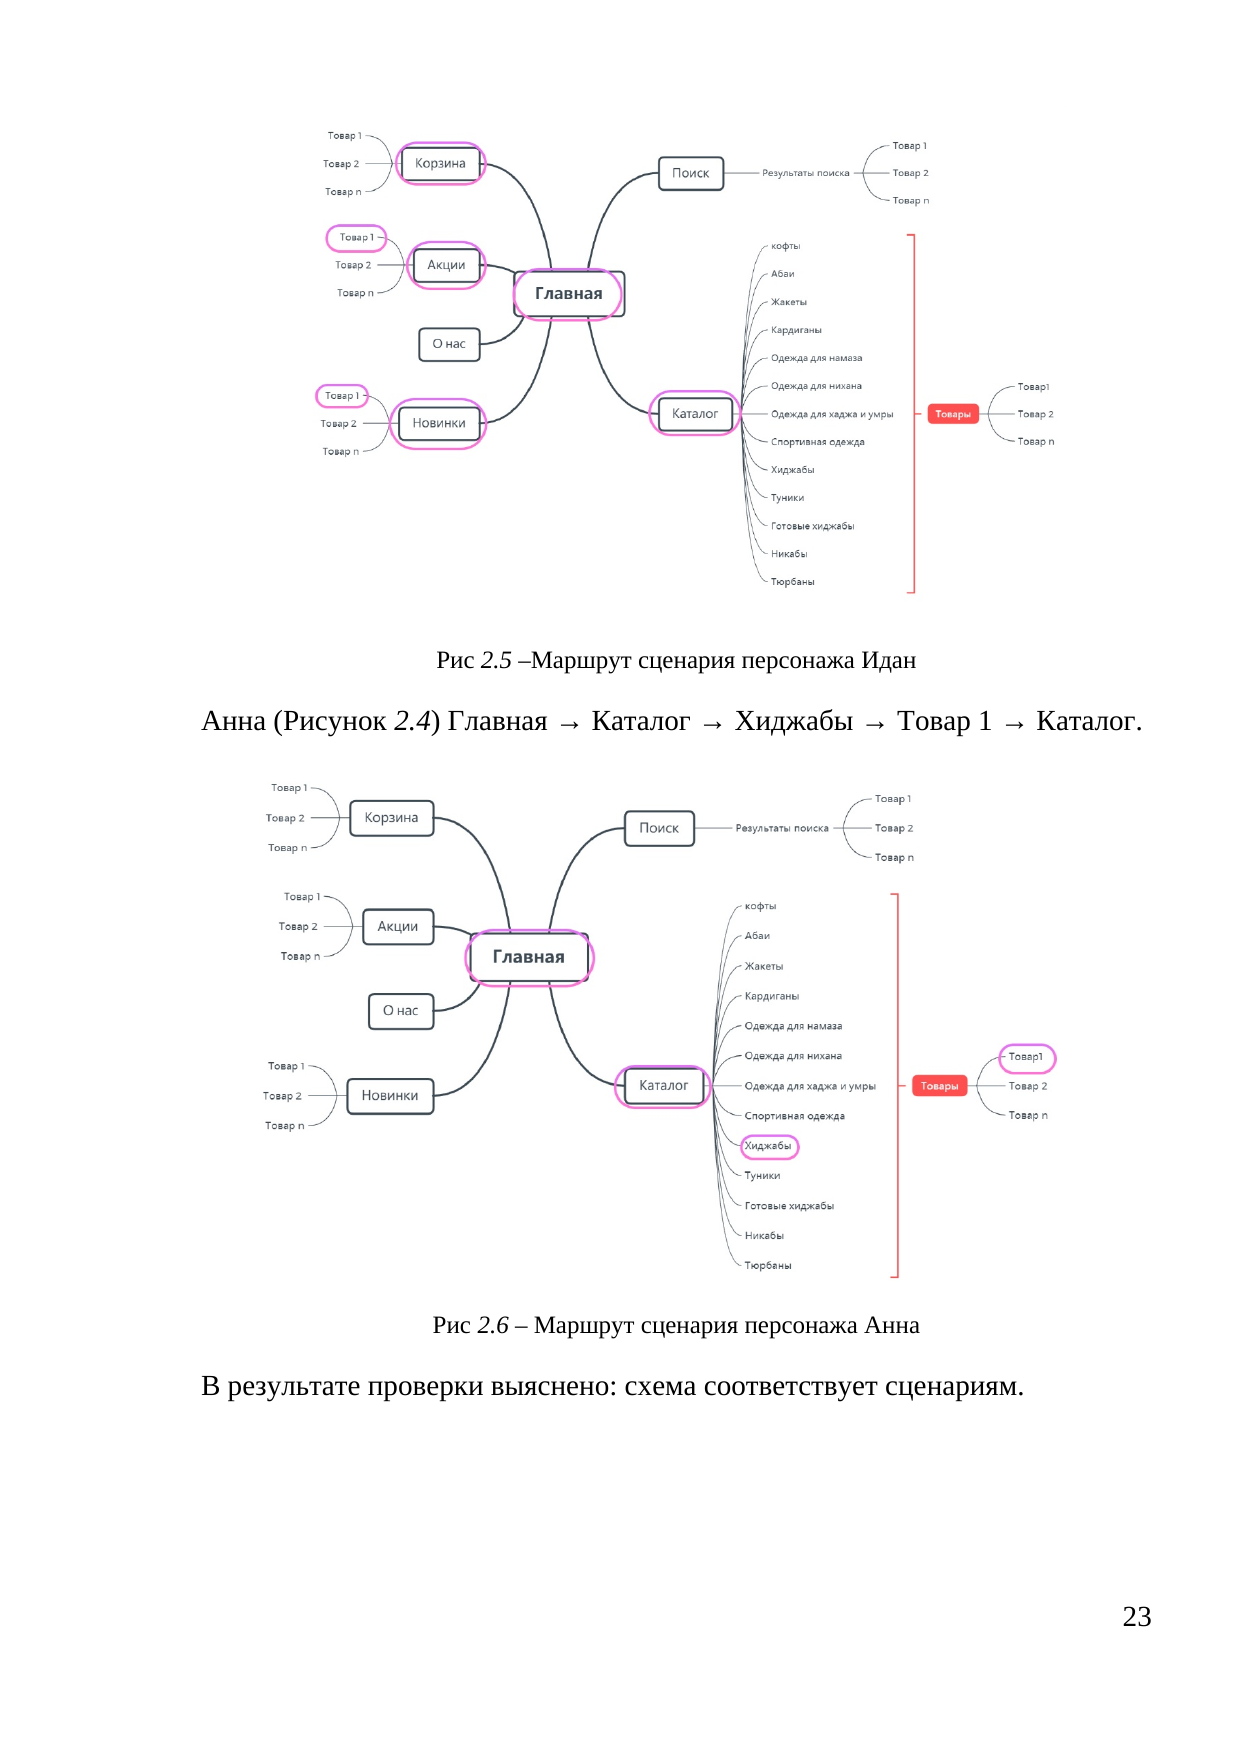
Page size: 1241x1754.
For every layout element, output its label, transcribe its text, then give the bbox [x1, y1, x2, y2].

picture [241, 765, 1058, 1282]
text В результате проверки выяснено: схема соответствует сценариям. [148, 1368, 1152, 1402]
picture [233, 88, 1066, 616]
text Анна (Рисунок 2.4) Главная → Каталог → Хиджабы → Товар 1 → Каталог. [148, 703, 1152, 736]
